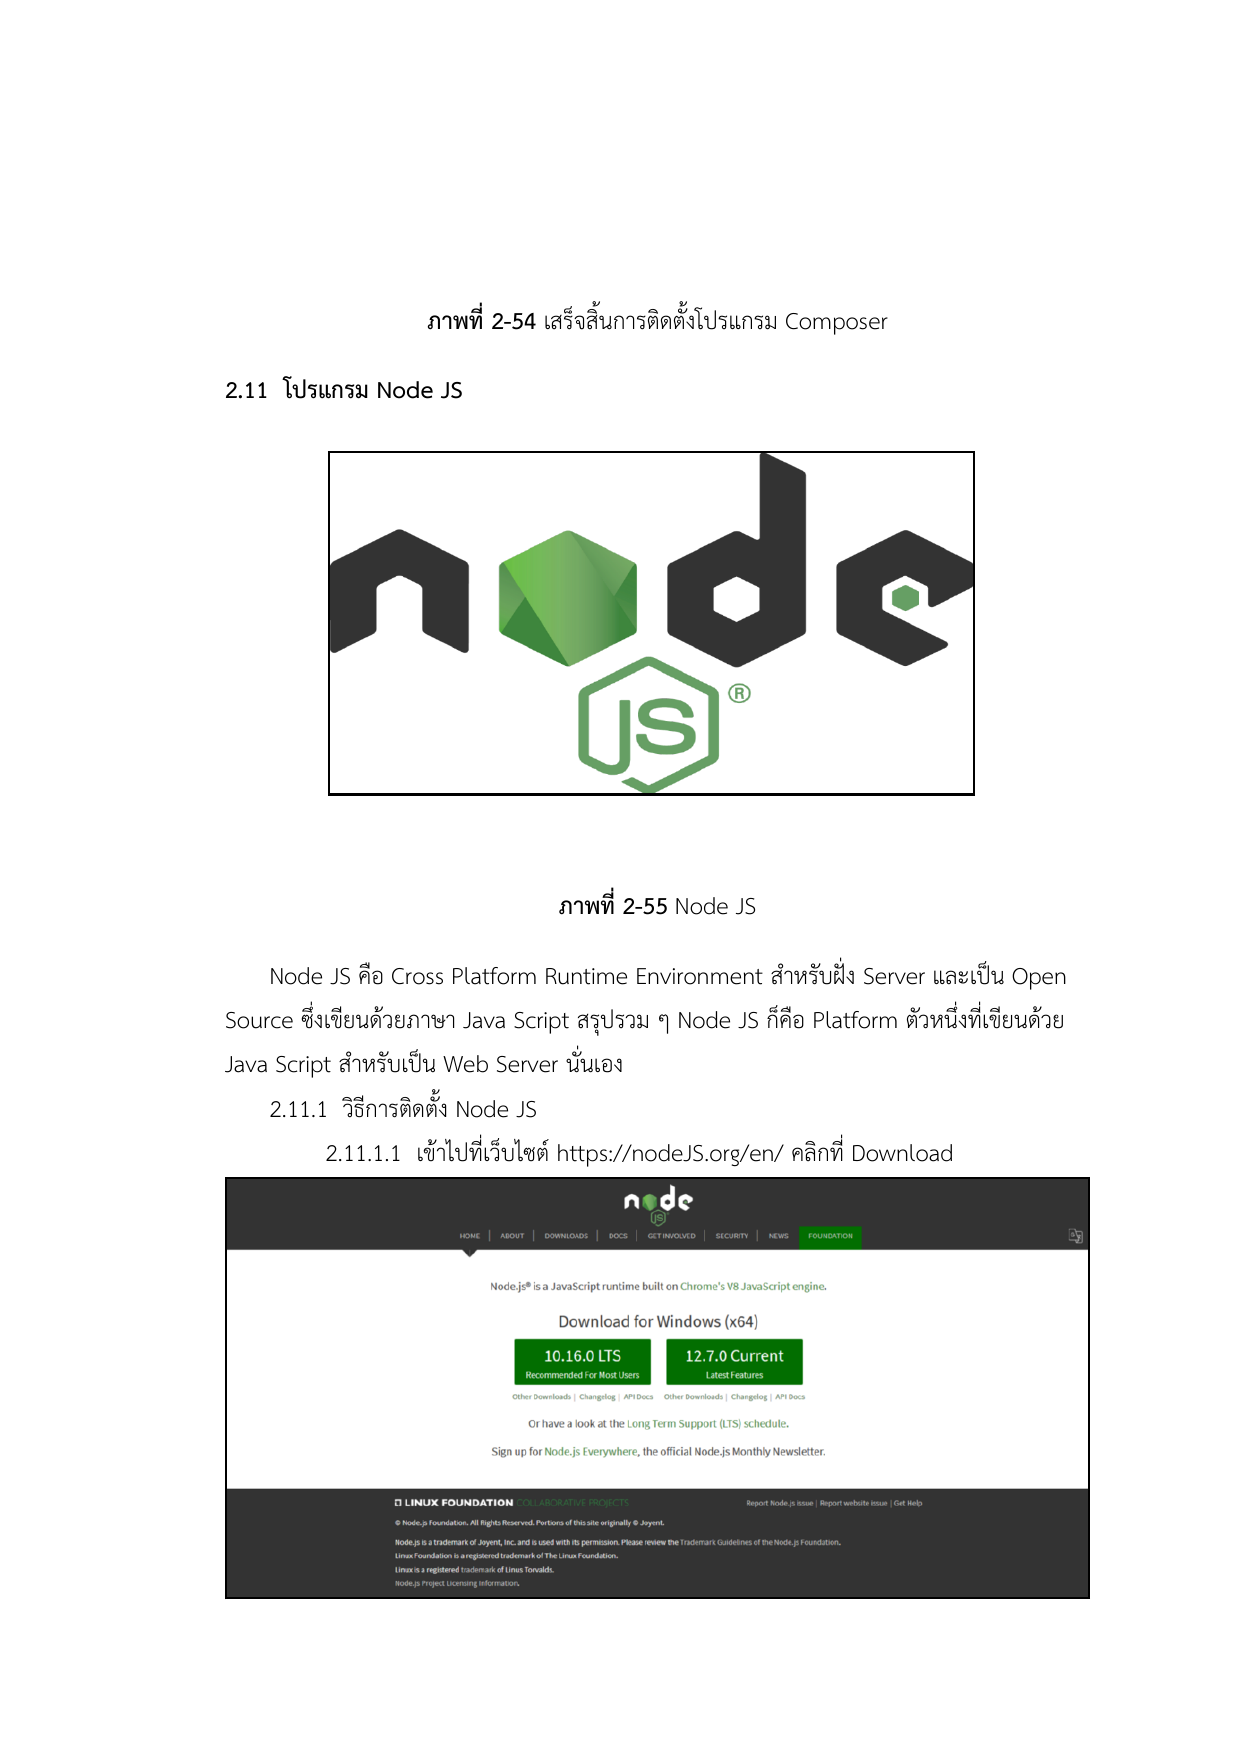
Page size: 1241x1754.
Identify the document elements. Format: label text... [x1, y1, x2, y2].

picture [227, 1179, 1088, 1597]
text ภาพที่ 2-55 Node JS [225, 886, 1090, 930]
text 2.11 โปรแกรม Node JS [225, 369, 1090, 414]
text 2.11.1.1 เข้าไปที่เว็บไซต์ https://nodeJS.org/en/ คลิกที่ Download [225, 1132, 1090, 1177]
text Node JS คือ Cross Platform Runtime Environment สำหรับฝั่ง Server และเป็น Open Source ซึ่งเขียนด้วยภาษา Java Script สรุปรวม ๆ Node JS ก็คือ Platform ตัวหนึ่งที่เขียนด้วย Java Script สำหรับเป็น Web Server นั่นเอง [225, 955, 1090, 1088]
text 2.11.1 วิธีการติดตั้ง Node JS [225, 1088, 1090, 1132]
text ภาพที่ 2-54 เสร็จสิ้นการติดตั้งโปรแกรม Composer [225, 300, 1090, 344]
picture [330, 453, 973, 793]
